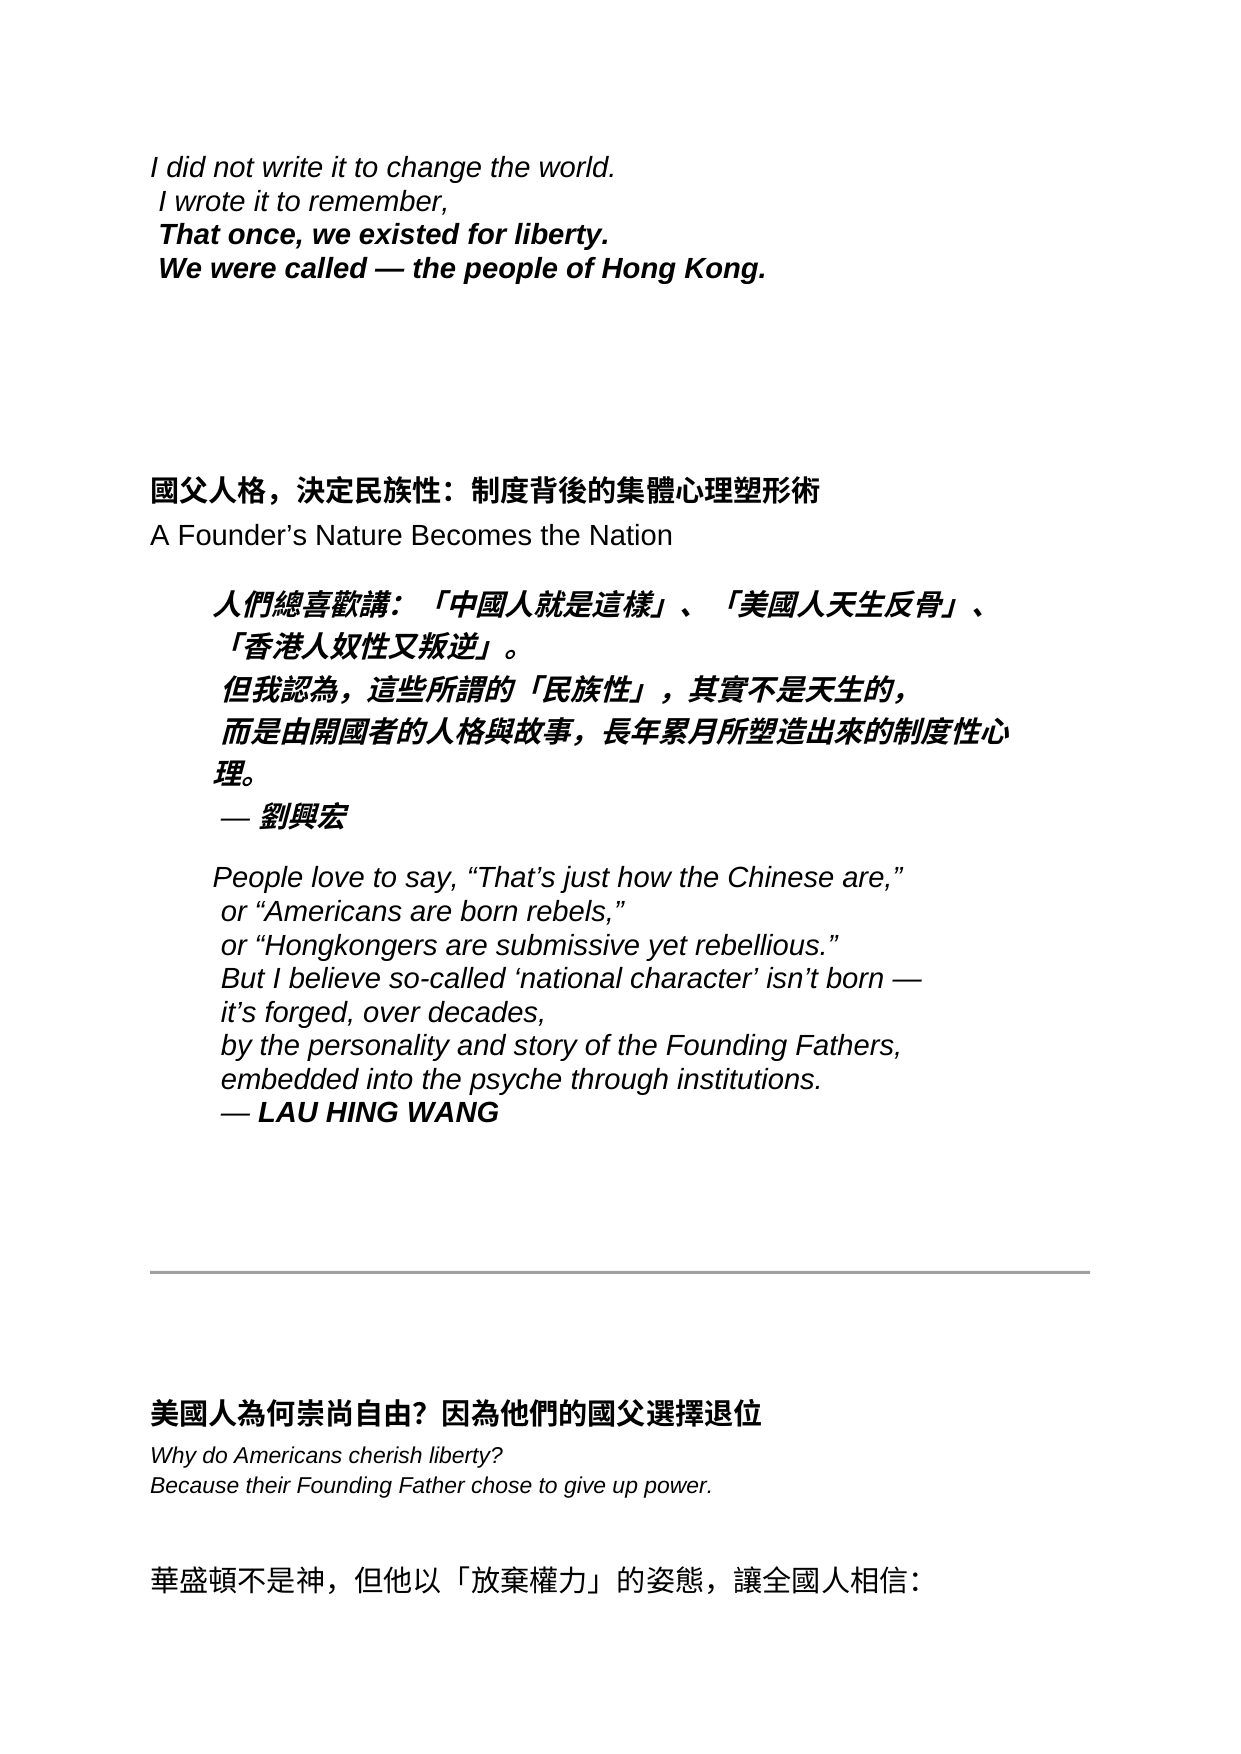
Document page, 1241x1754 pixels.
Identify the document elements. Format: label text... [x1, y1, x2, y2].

subtitle 國父人格，決定民族性：制度背後的集體心理塑形術 [150, 467, 1090, 510]
text 華盛頓不是神，但他以「放棄權力」的姿態，讓全國人相信： [150, 1557, 1090, 1599]
text People love to say, “That’s just how the Chinese are,” or “Americans are born rebels,” or “Hongkongers are submissive yet rebellious.” But I believe so-called ‘national character’ isn’t born — it’s forged, over decades, by the personality and story of the Founding Fathers, embedded into the psyche through institutions. — LAU HING WANG [212, 860, 1028, 1129]
text 人們總喜歡講：「中國人就是這樣」、「美國人天生反骨」、「香港人奴性又叛逆」。 但我認為，這些所謂的「民族性」，其實不是天生的， 而是由開國者的人格與故事，長年累月所塑造出來的制度性心理。 — 劉興宏 [212, 582, 1028, 835]
text I did not write it to change the world. I wrote it to remember, That once, we existed for liberty. We were called — the people of Hong Kong. [150, 150, 1090, 284]
text Why do Americans cherish liberty? [150, 1442, 1090, 1468]
subtitle 美國人為何崇尚自由？因為他們的國父選擇退位 [150, 1391, 1090, 1433]
text A Founder’s Nature Becomes the Nation [150, 518, 1090, 552]
text Because their Founding Father chose to give up power. [150, 1472, 1090, 1498]
